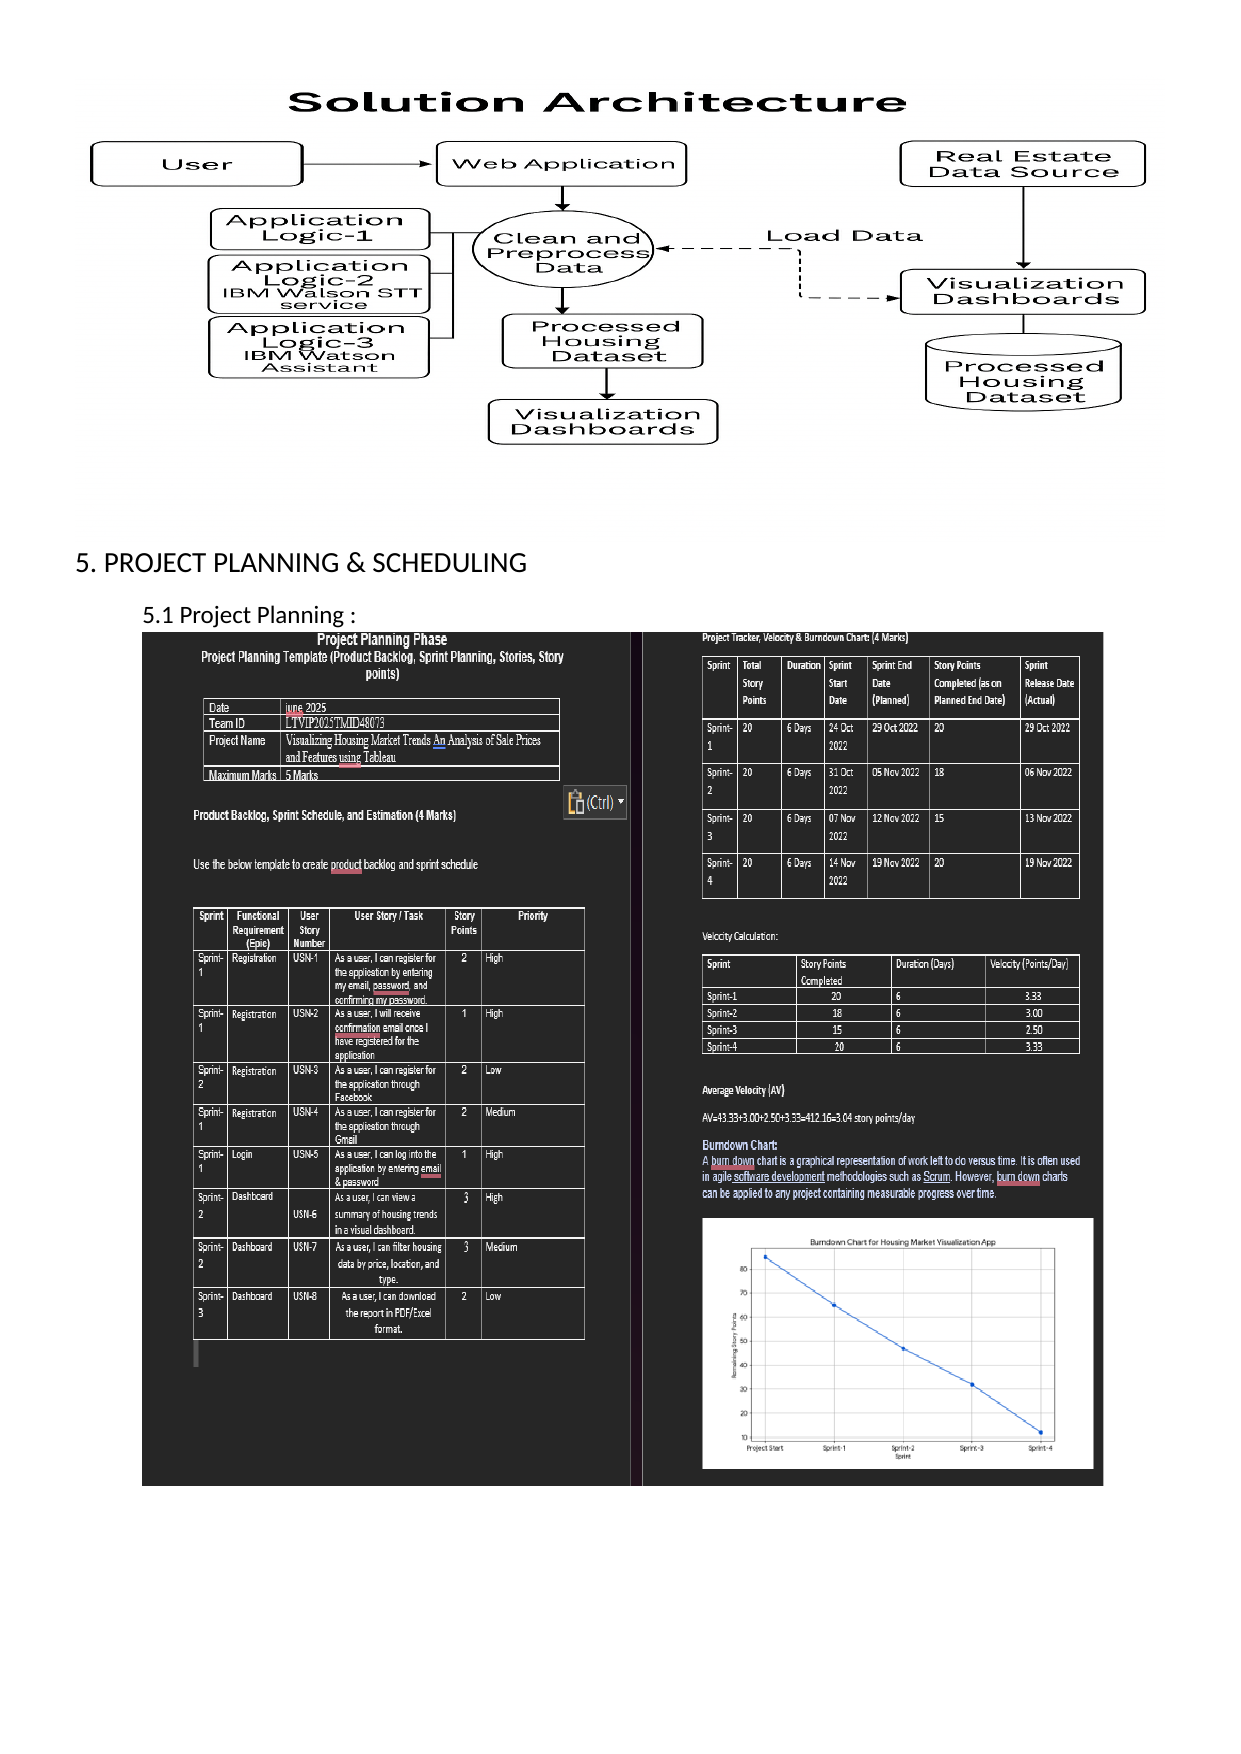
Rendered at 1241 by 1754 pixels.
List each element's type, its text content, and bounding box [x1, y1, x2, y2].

text 5. PROJECT PLANNING & SCHEDULING [75, 542, 1165, 580]
picture [75, 75, 1166, 542]
list 5.1 Project Planning : [142, 599, 1165, 630]
picture [142, 632, 1104, 1486]
